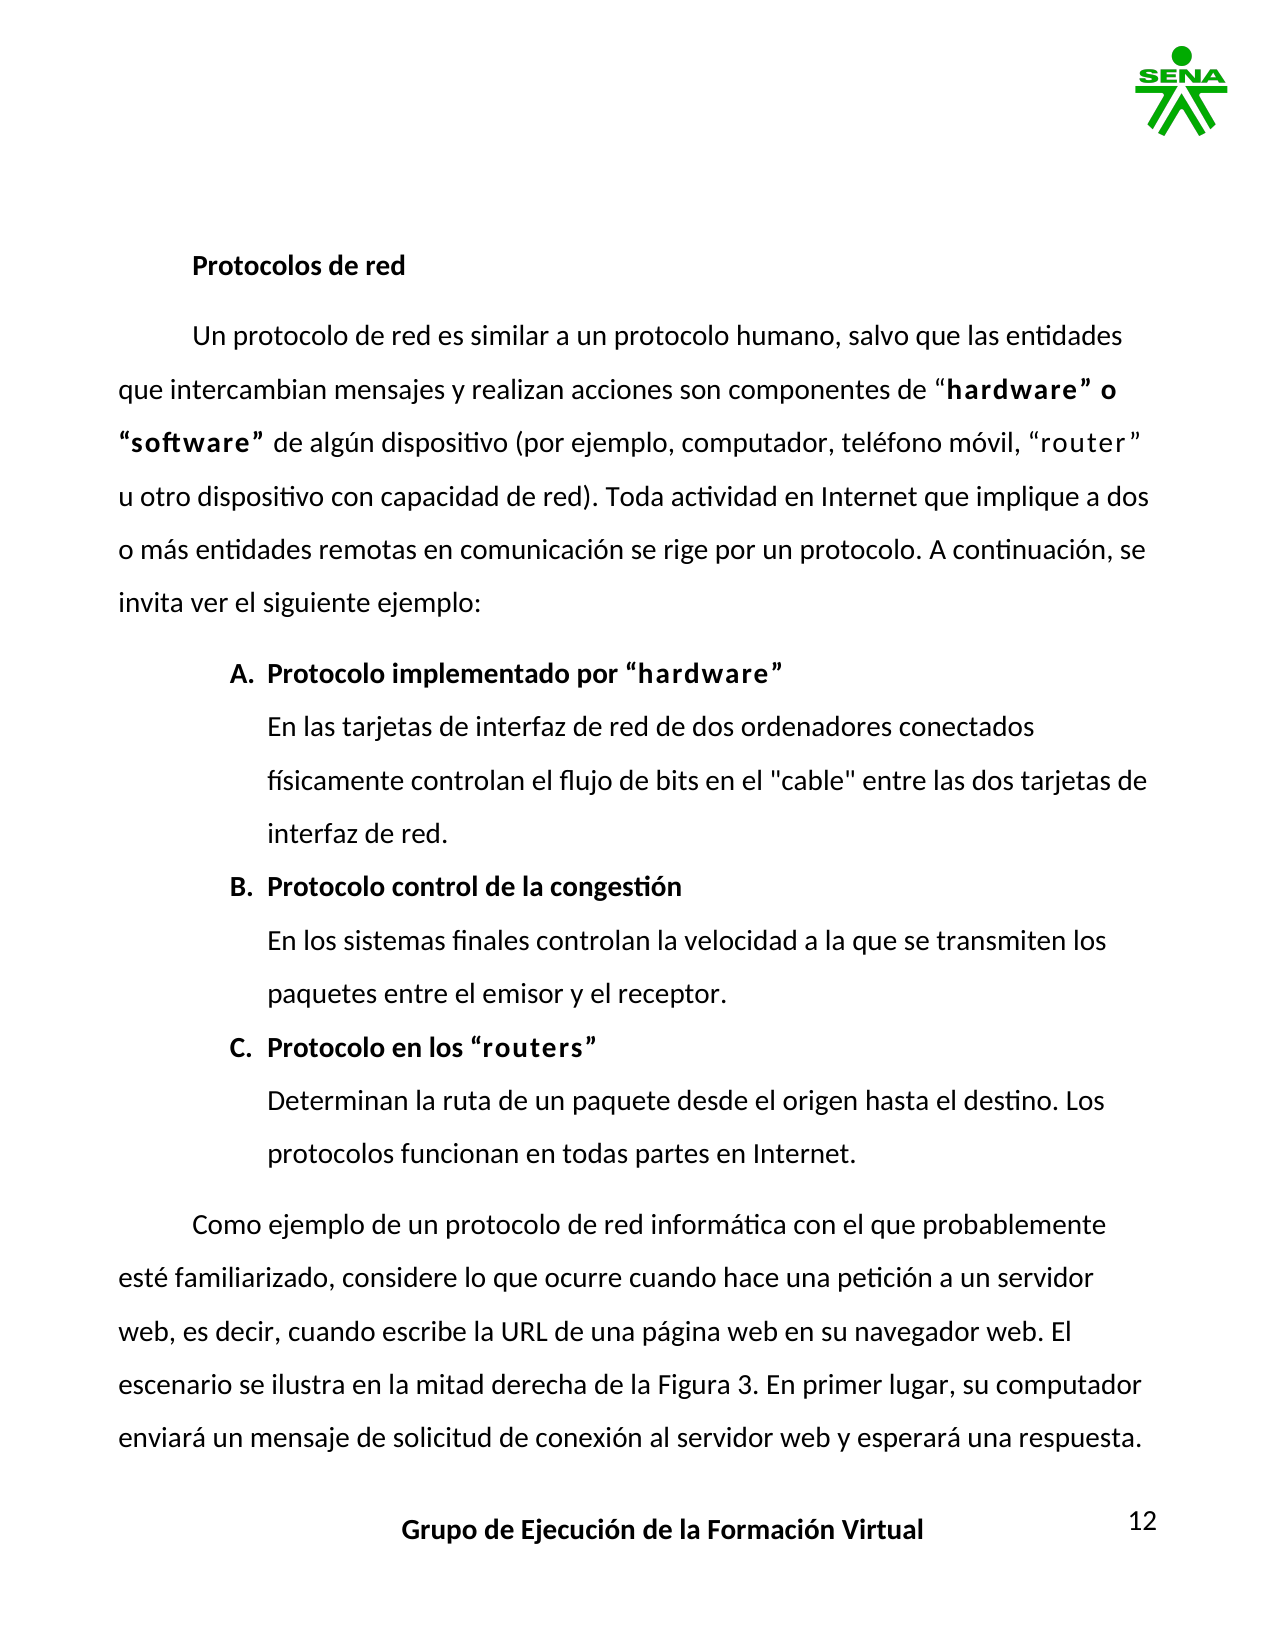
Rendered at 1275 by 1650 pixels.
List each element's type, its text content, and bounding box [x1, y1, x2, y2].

list En los sistemas finales controlan la velocidad a la que se transmiten los paquetes entre el emisor y el receptor. [267, 922, 1157, 1011]
list Protocolo implementado por “hardware” [229, 655, 1157, 690]
text Protocolos de red [118, 247, 1157, 283]
list Determinan la ruta de un paquete desde el origen hasta el destino. Los protocolos funcionan en todas partes en Internet. [267, 1082, 1157, 1171]
list Protocolo control de la congestión [229, 868, 1157, 904]
list En las tarjetas de interfaz de red de dos ordenadores conectados físicamente controlan el flujo de bits en el "cable" entre las dos tarjetas de interfaz de red. [267, 708, 1157, 851]
text Como ejemplo de un protocolo de red informática con el que probablemente esté familiarizado, considere lo que ocurre cuando hace una petición a un servidor web, es decir, cuando escribe la URL de una página web en su navegador web. El escenario se ilustra en la mitad derecha de la Figura 3. En primer lugar, su computador enviará un mensaje de solicitud de conexión al servidor web y esperará una respuesta. [118, 1206, 1157, 1455]
list Protocolo en los “routers” [229, 1029, 1157, 1064]
picture [1135, 46, 1228, 136]
text Un protocolo de red es similar a un protocolo humano, salvo que las entidades que intercambian mensajes y realizan acciones son componentes de “hardware” o “software” de algún dispositivo (por ejemplo, computador, teléfono móvil, “router” u otro dispositivo con capacidad de red). Toda actividad en Internet que implique a dos o más entidades remotas en comunicación se rige por un protocolo. A continuación, se invita ver el siguiente ejemplo: [118, 317, 1157, 620]
